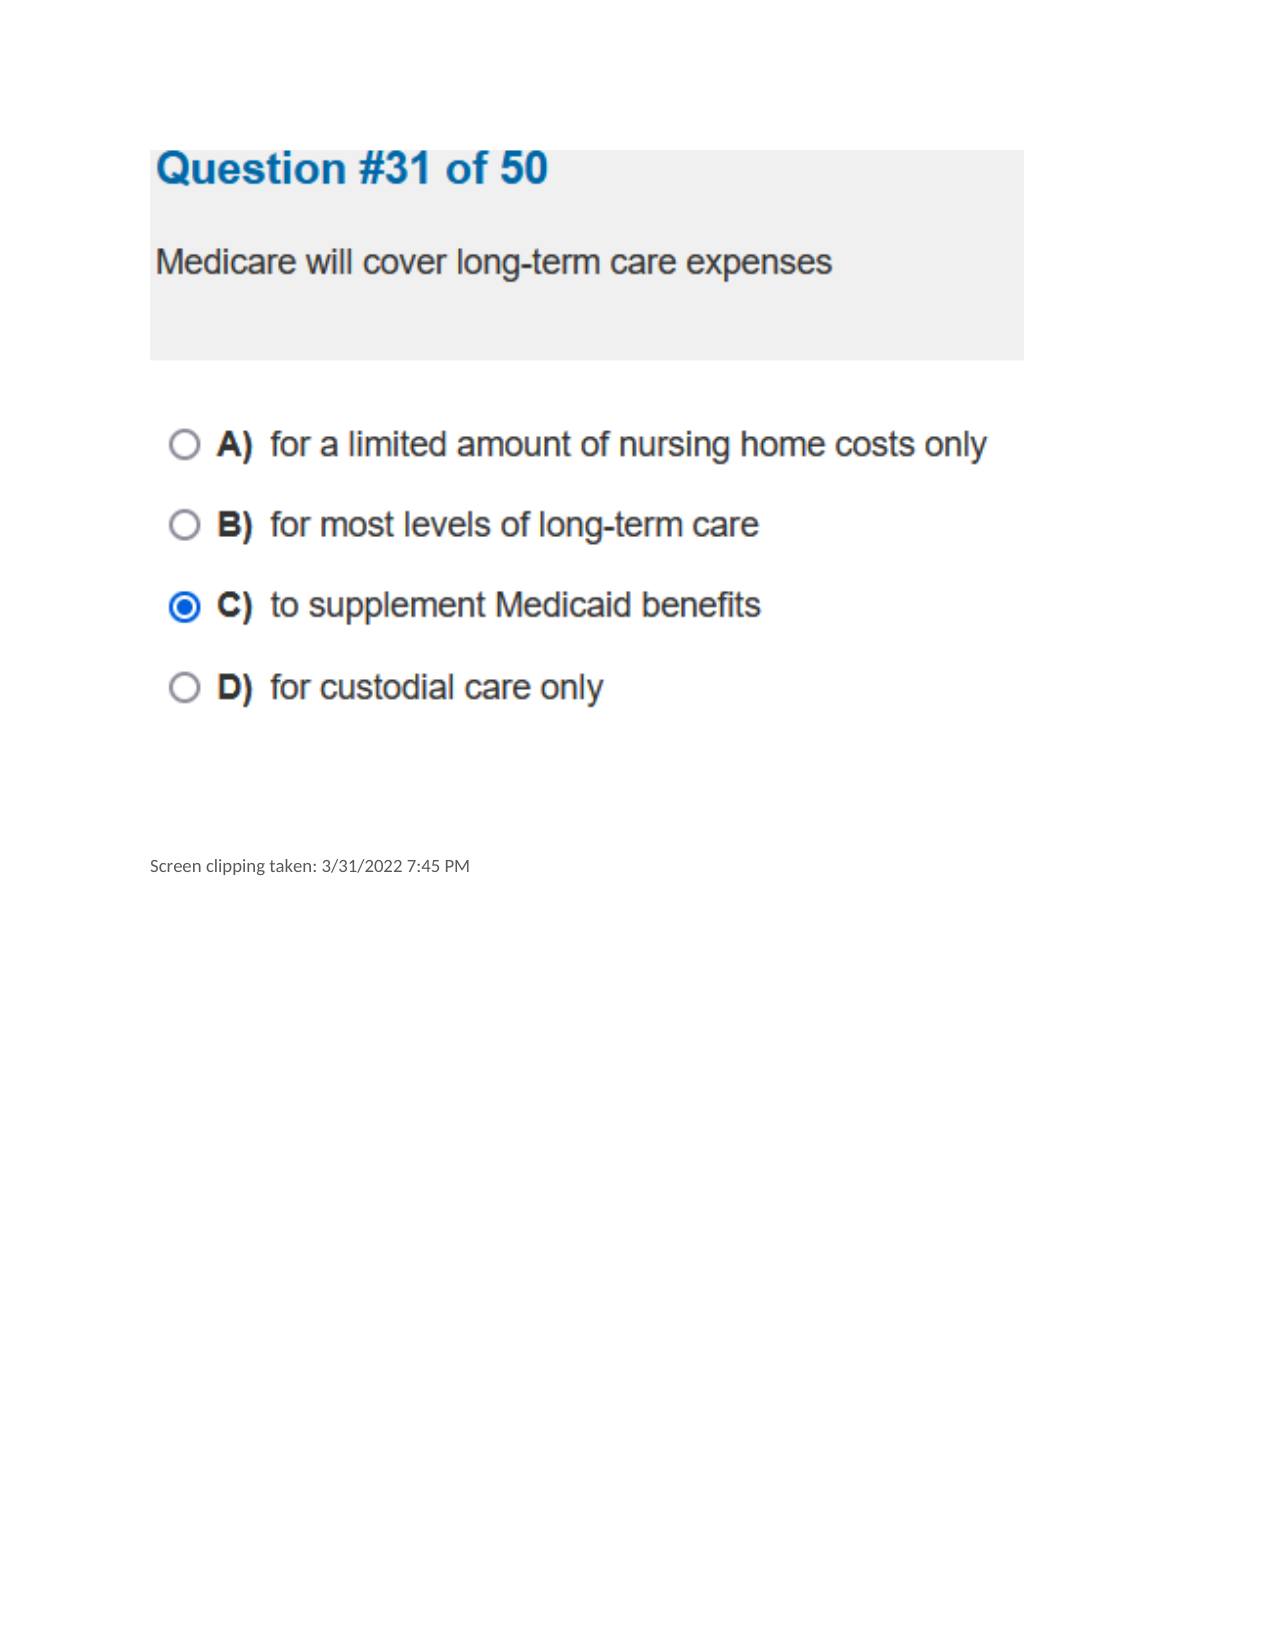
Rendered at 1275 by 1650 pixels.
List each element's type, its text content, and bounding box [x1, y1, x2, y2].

picture [150, 150, 1024, 780]
text Screen clipping taken: 3/31/2022 7:45 PM [150, 854, 1125, 877]
